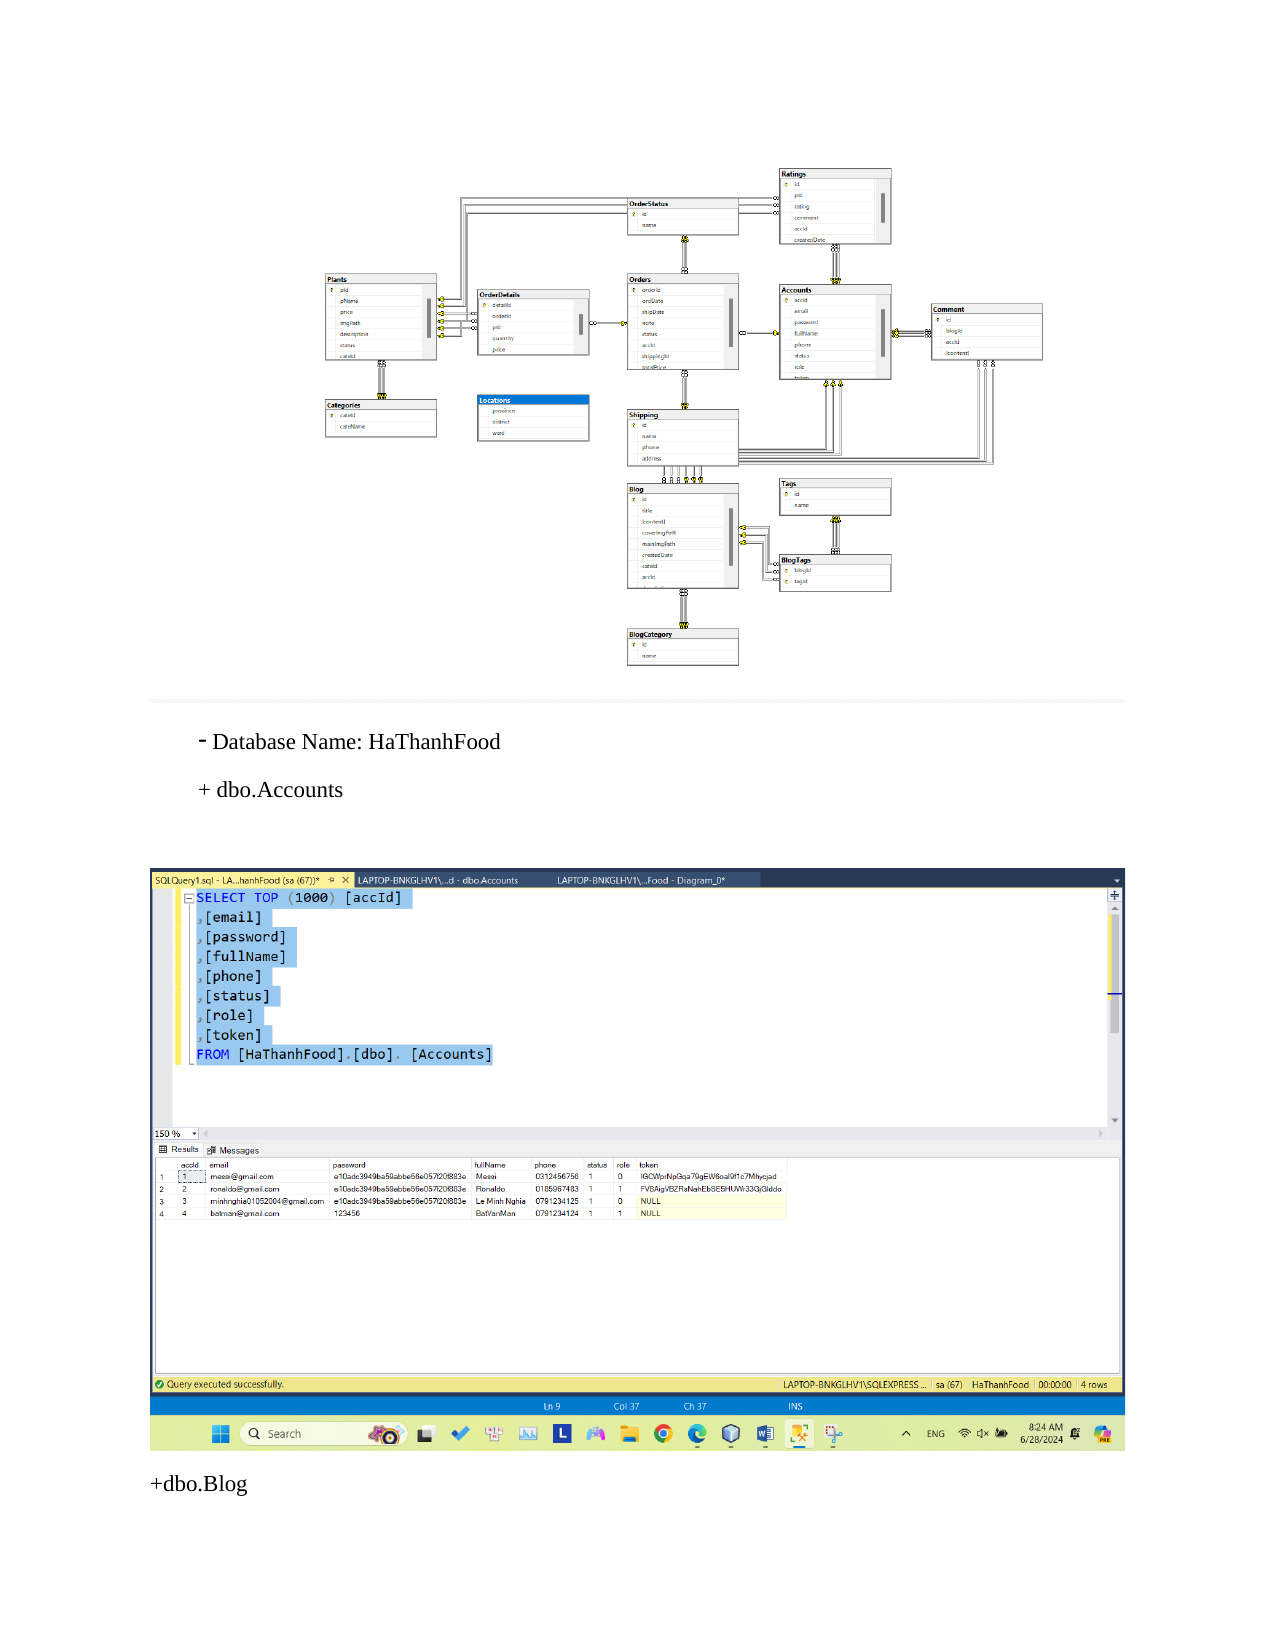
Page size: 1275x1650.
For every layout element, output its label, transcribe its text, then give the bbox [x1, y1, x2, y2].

picture [150, 868, 1125, 1451]
picture [150, 150, 1125, 703]
text +dbo.Blog [150, 1469, 1125, 1496]
text + dbo.Accounts [198, 776, 1125, 802]
text - Database Name: HaThanhFood [198, 721, 1125, 757]
